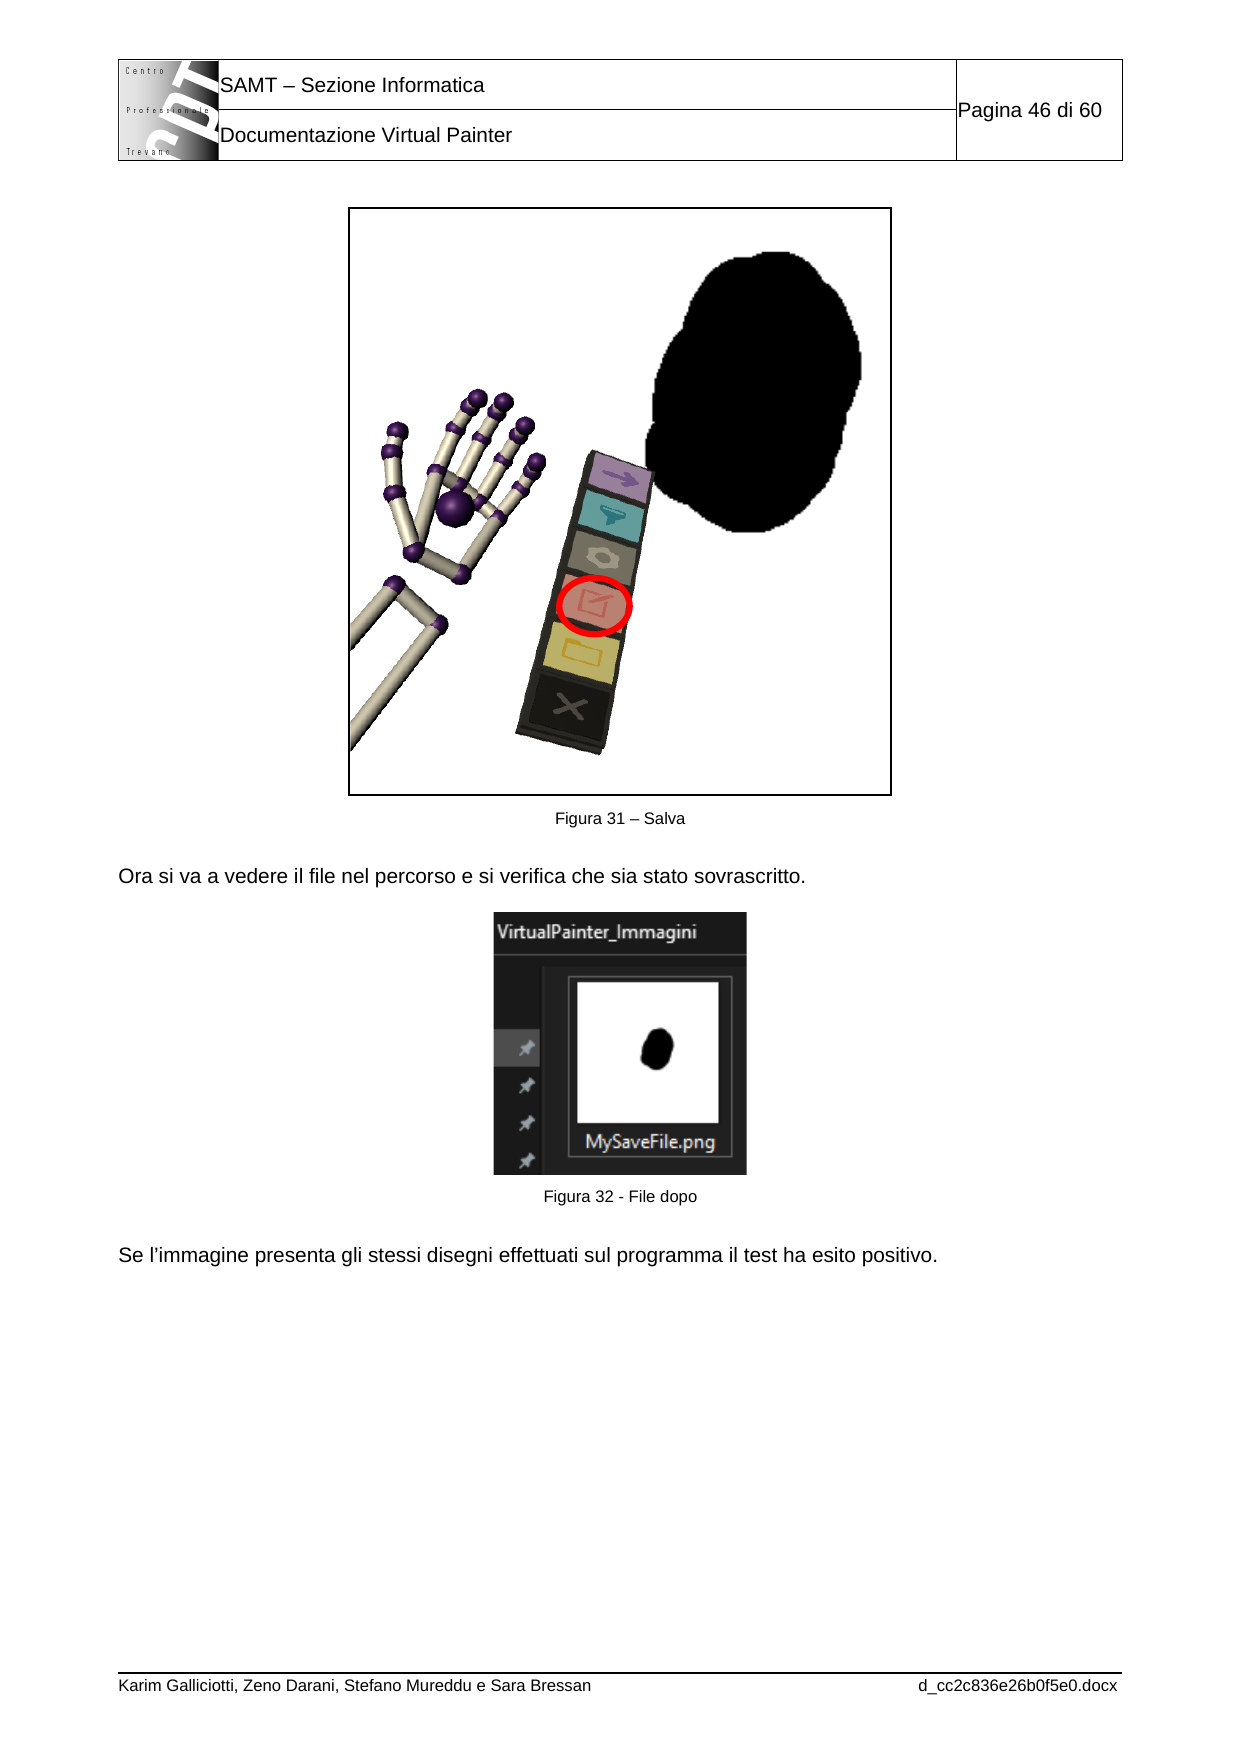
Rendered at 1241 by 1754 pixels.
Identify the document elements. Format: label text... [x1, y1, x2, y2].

picture [493, 912, 747, 1175]
text Ora si va a vedere il file nel percorso e si verifica che sia stato sovrascritto. [118, 864, 1122, 888]
picture [118, 60, 219, 160]
picture [350, 209, 890, 794]
text Figura 32 - File dopo [118, 1187, 1122, 1206]
text Figura 31 – Salva [118, 809, 1122, 828]
text Se l’immagine presenta gli stessi disegni effettuati sul programma il test ha esito positivo. [118, 1243, 1122, 1267]
